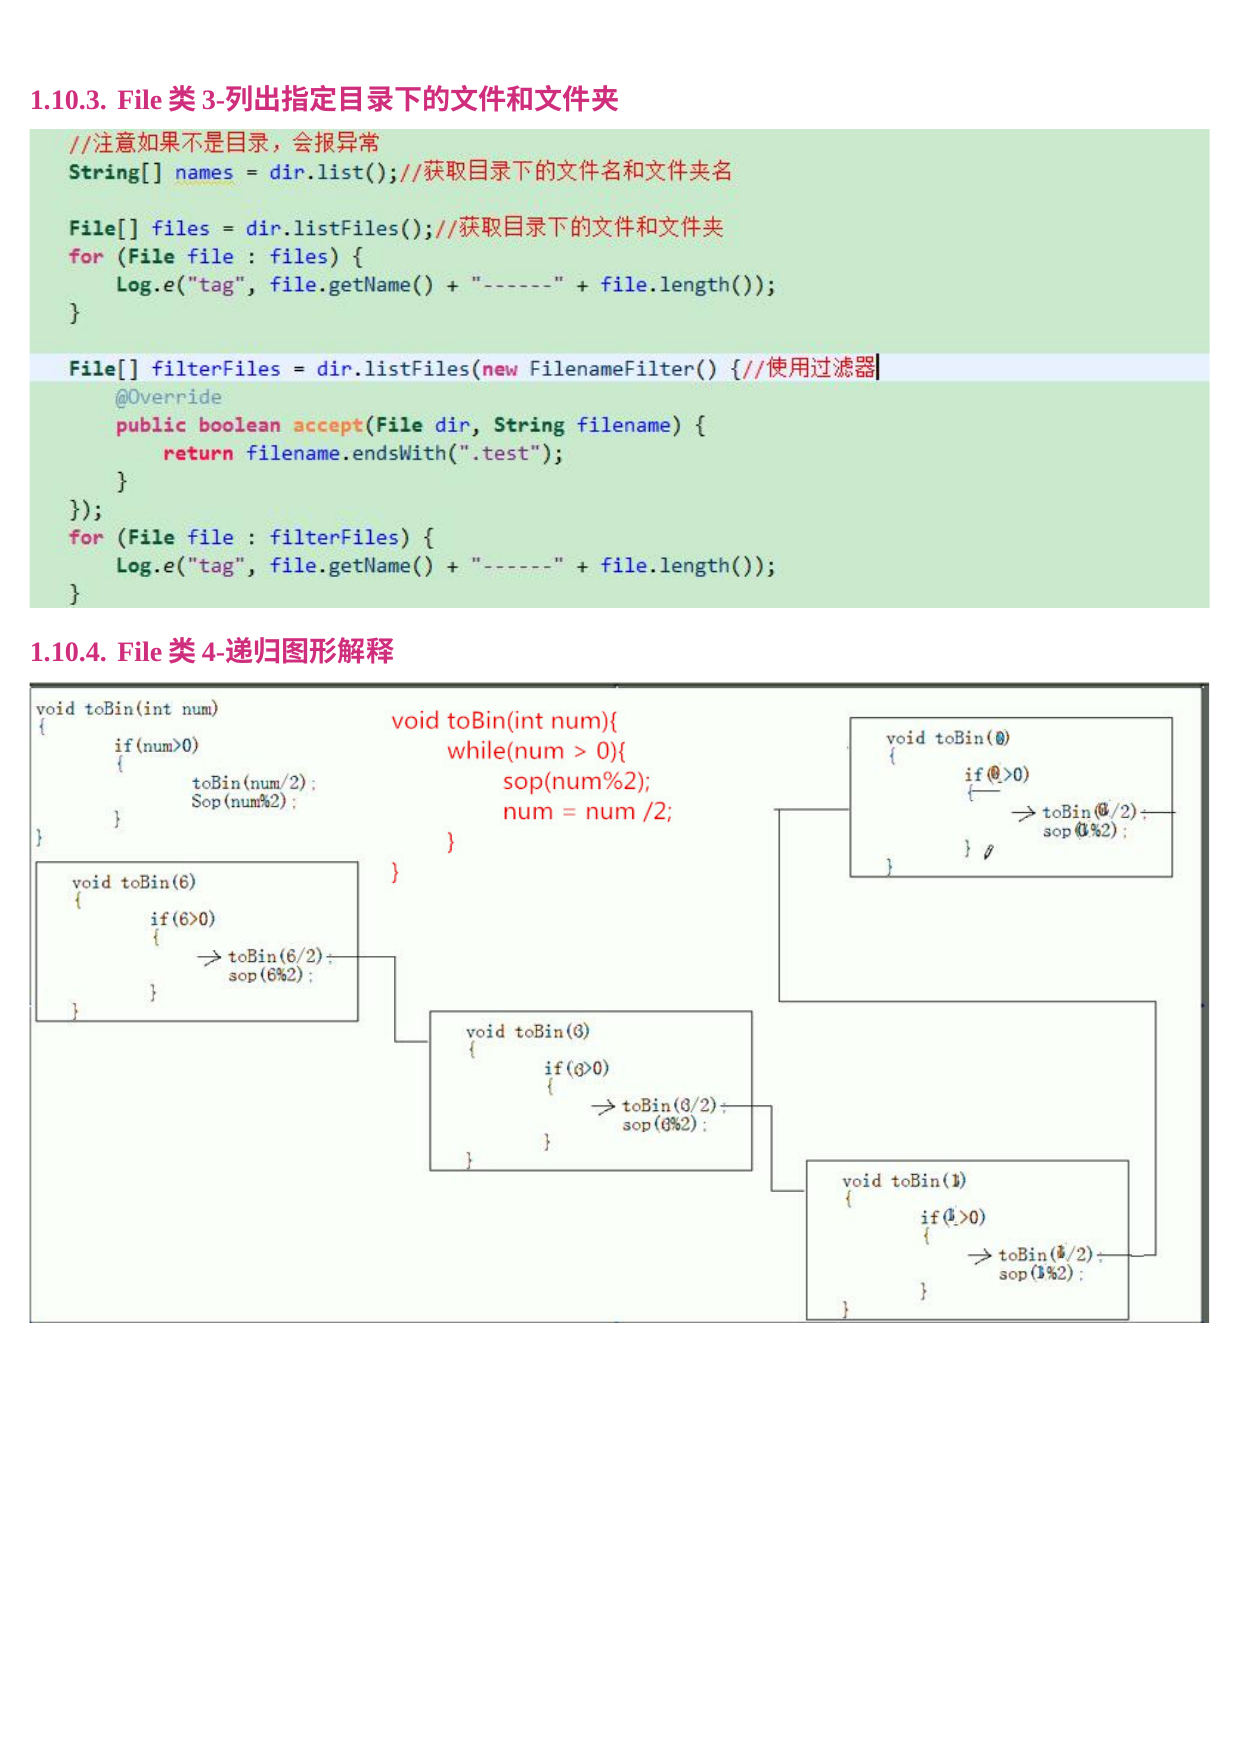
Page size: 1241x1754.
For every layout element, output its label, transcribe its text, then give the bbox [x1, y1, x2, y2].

picture [29, 682, 1210, 1323]
subtitle File类4-递归图形解释 [29, 617, 1211, 682]
picture [29, 129, 1210, 608]
subtitle File类3-列出指定目录下的文件和文件夹 [29, 64, 1211, 129]
